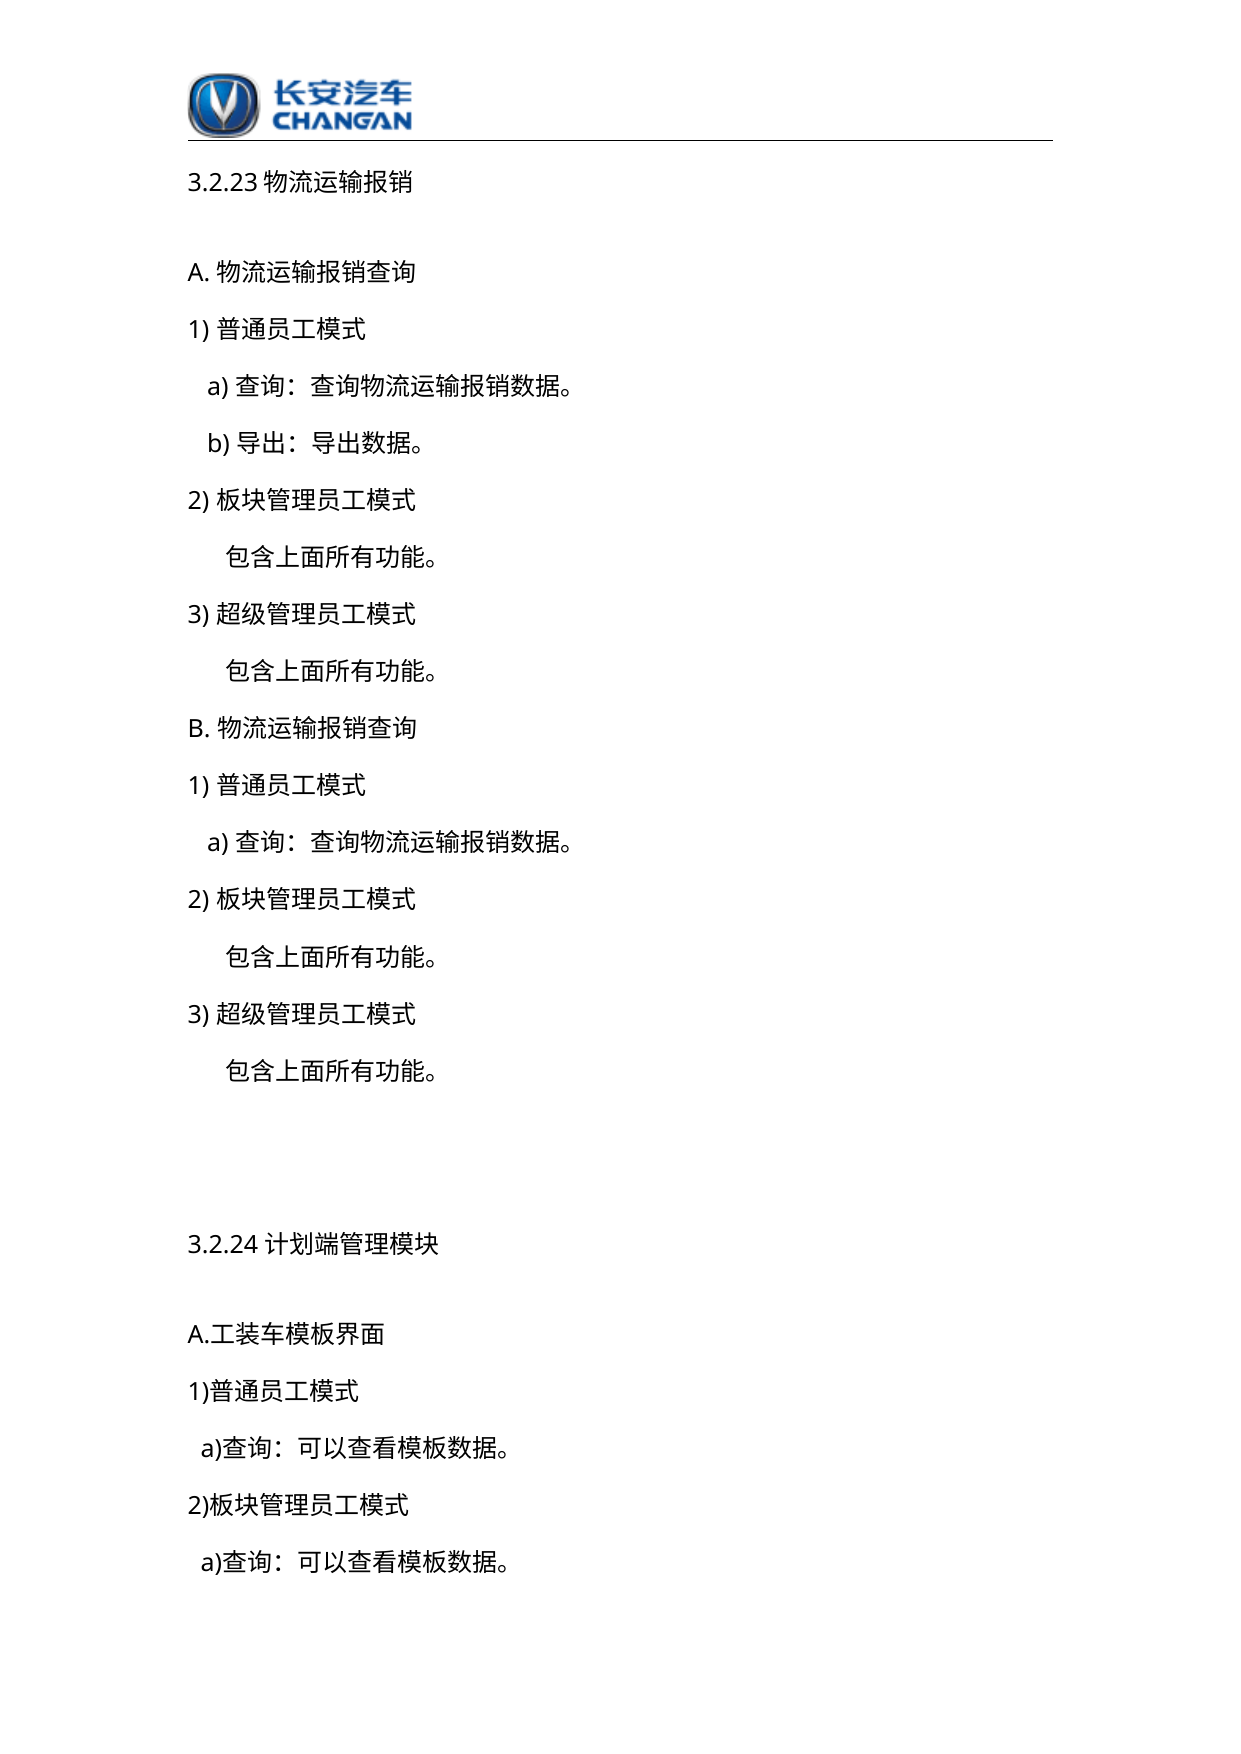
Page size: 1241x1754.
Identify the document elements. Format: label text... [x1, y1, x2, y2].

text 2) 板块管理员工模式 [187, 880, 1053, 916]
text A. 物流运输报销查询 [187, 252, 1053, 288]
text 包含上面所有功能。 [187, 537, 1053, 574]
text 3) 超级管理员工模式 [187, 994, 1053, 1030]
text 1)普通员工模式 [187, 1371, 1053, 1407]
text 3) 超级管理员工模式 [187, 594, 1053, 631]
text A.工装车模板界面 [187, 1314, 1053, 1350]
text 2) 板块管理员工模式 [187, 480, 1053, 517]
text a)查询：可以查看模板数据。 [187, 1428, 1053, 1464]
text B. 物流运输报销查询 [187, 709, 1053, 745]
text 2)板块管理员工模式 [187, 1485, 1053, 1522]
text 1) 普通员工模式 [187, 766, 1053, 802]
text 包含上面所有功能。 [187, 1051, 1053, 1087]
text a) 查询：查询物流运输报销数据。 [187, 366, 1053, 402]
subtitle 3.2.24 计划端管理模块 [187, 1224, 1053, 1261]
text 包含上面所有功能。 [187, 937, 1053, 973]
picture [187, 73, 432, 138]
text a)查询：可以查看模板数据。 [187, 1542, 1053, 1579]
text 包含上面所有功能。 [187, 652, 1053, 688]
text 1) 普通员工模式 [187, 309, 1053, 345]
text a) 查询：查询物流运输报销数据。 [187, 823, 1053, 859]
text b) 导出：导出数据。 [187, 423, 1053, 459]
subtitle 3.2.23物流运输报销 [187, 162, 1053, 198]
